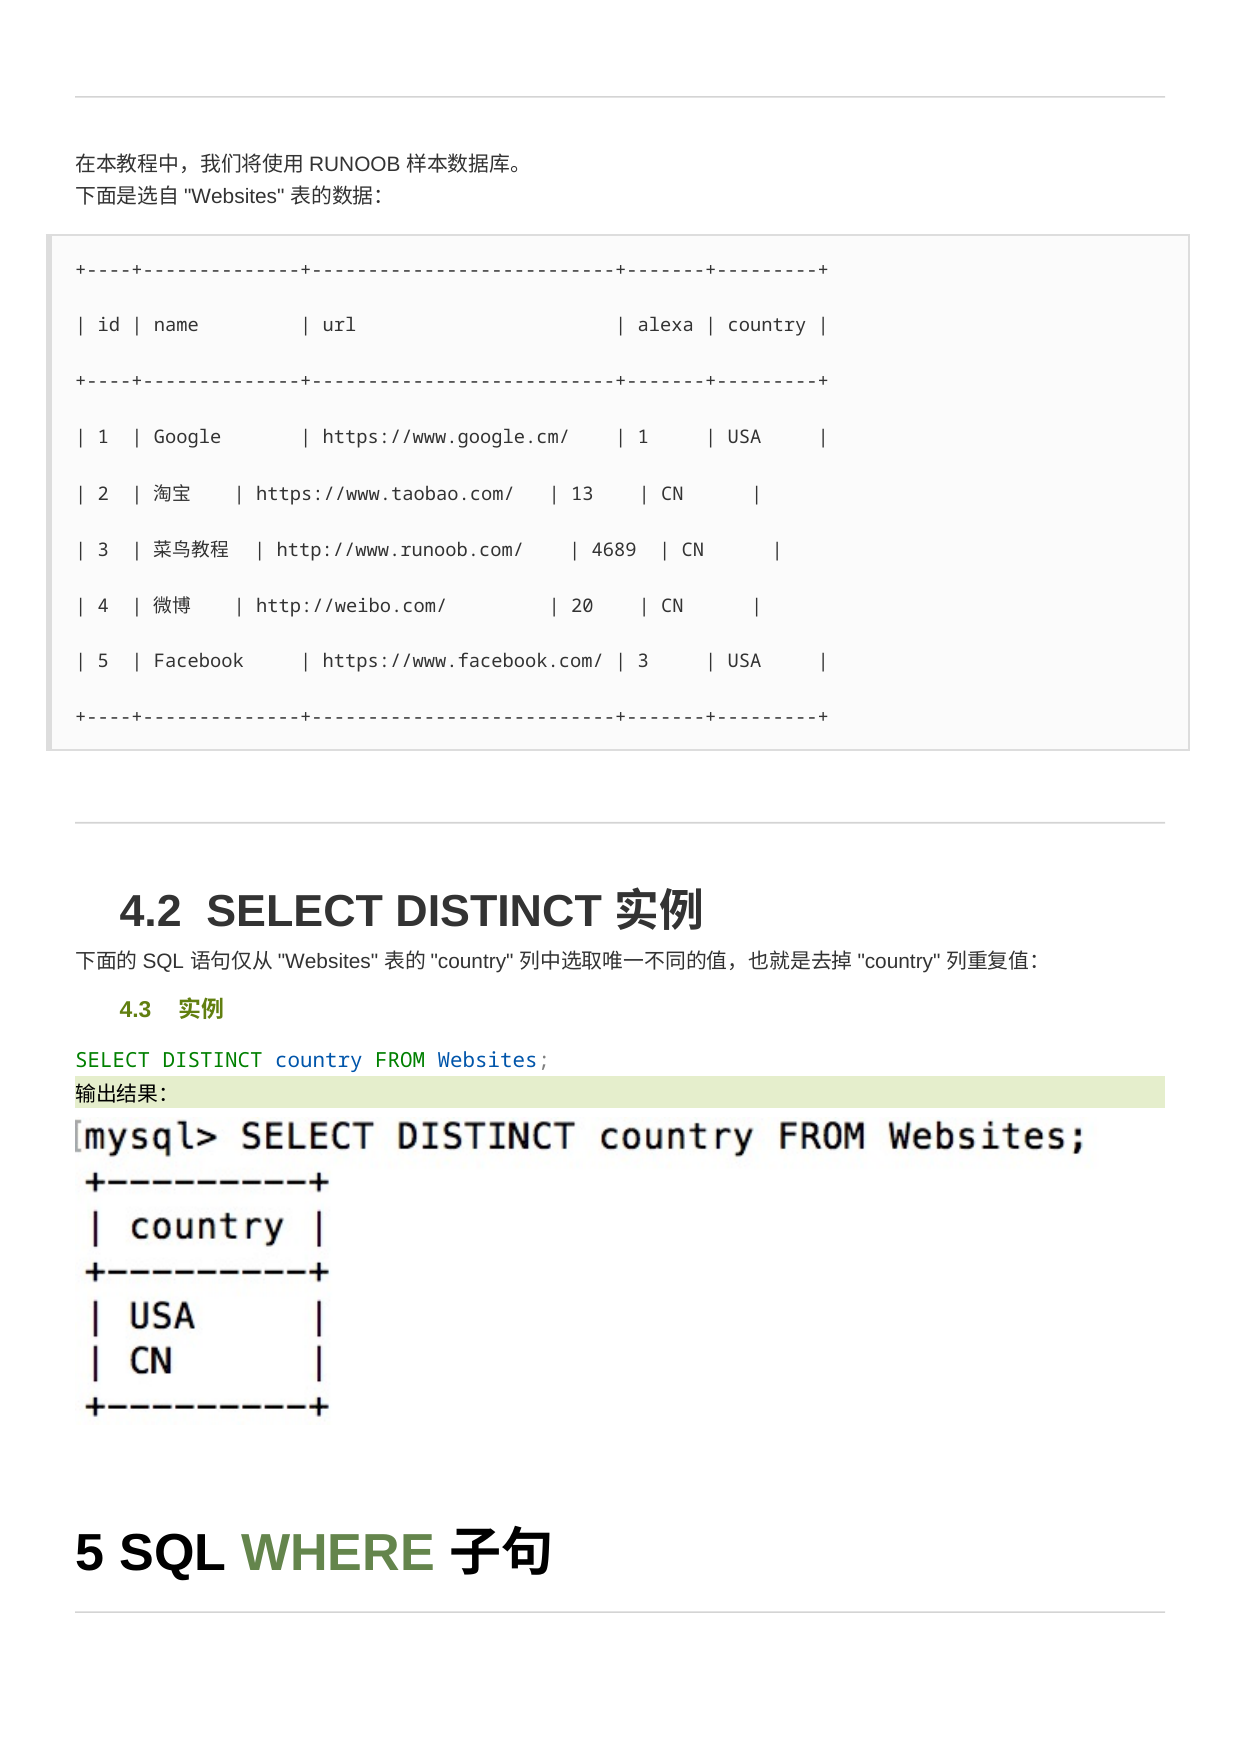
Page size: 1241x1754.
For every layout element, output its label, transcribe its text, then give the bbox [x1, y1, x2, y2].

subtitle 实例 [119, 975, 1165, 1040]
text | 5 | Facebook | https://www.facebook.com/ | 3 | USA | [52, 626, 1188, 676]
text +----+--------------+---------------------------+-------+---------+ [52, 236, 1188, 285]
text 在本教程中，我们将使用 RUNOOB 样本数据库。 [75, 146, 1165, 178]
text 下面的 SQL 语句仅从 "Websites" 表的 "country" 列中选取唯一不同的值，也就是去掉 "country" 列重复值： [75, 943, 1165, 975]
text +----+--------------+---------------------------+-------+---------+ [52, 346, 1188, 397]
text 下面是选自 "Websites" 表的数据： [75, 178, 1165, 211]
text | 2 | 淘宝 | https://www.taobao.com/ | 13 | CN | [52, 458, 1188, 509]
text | id | name | url | alexa | country | [52, 290, 1188, 341]
text | 4 | 微博 | http://weibo.com/ | 20 | CN | [52, 570, 1188, 621]
picture [75, 1117, 1196, 1425]
text +----+--------------+---------------------------+-------+---------+ [52, 682, 1188, 749]
subtitle SELECT DISTINCT 实例 [119, 875, 1165, 940]
text 输出结果： [75, 1076, 1165, 1108]
subtitle SQL WHERE 子句 [75, 1498, 1165, 1596]
text SELECT DISTINCT country FROM Websites; [75, 1043, 1165, 1076]
text | 3 | 菜鸟教程 | http://www.runoob.com/ | 4689 | CN | [52, 514, 1188, 564]
text | 1 | Google | https://www.google.cm/ | 1 | USA | [52, 402, 1188, 453]
